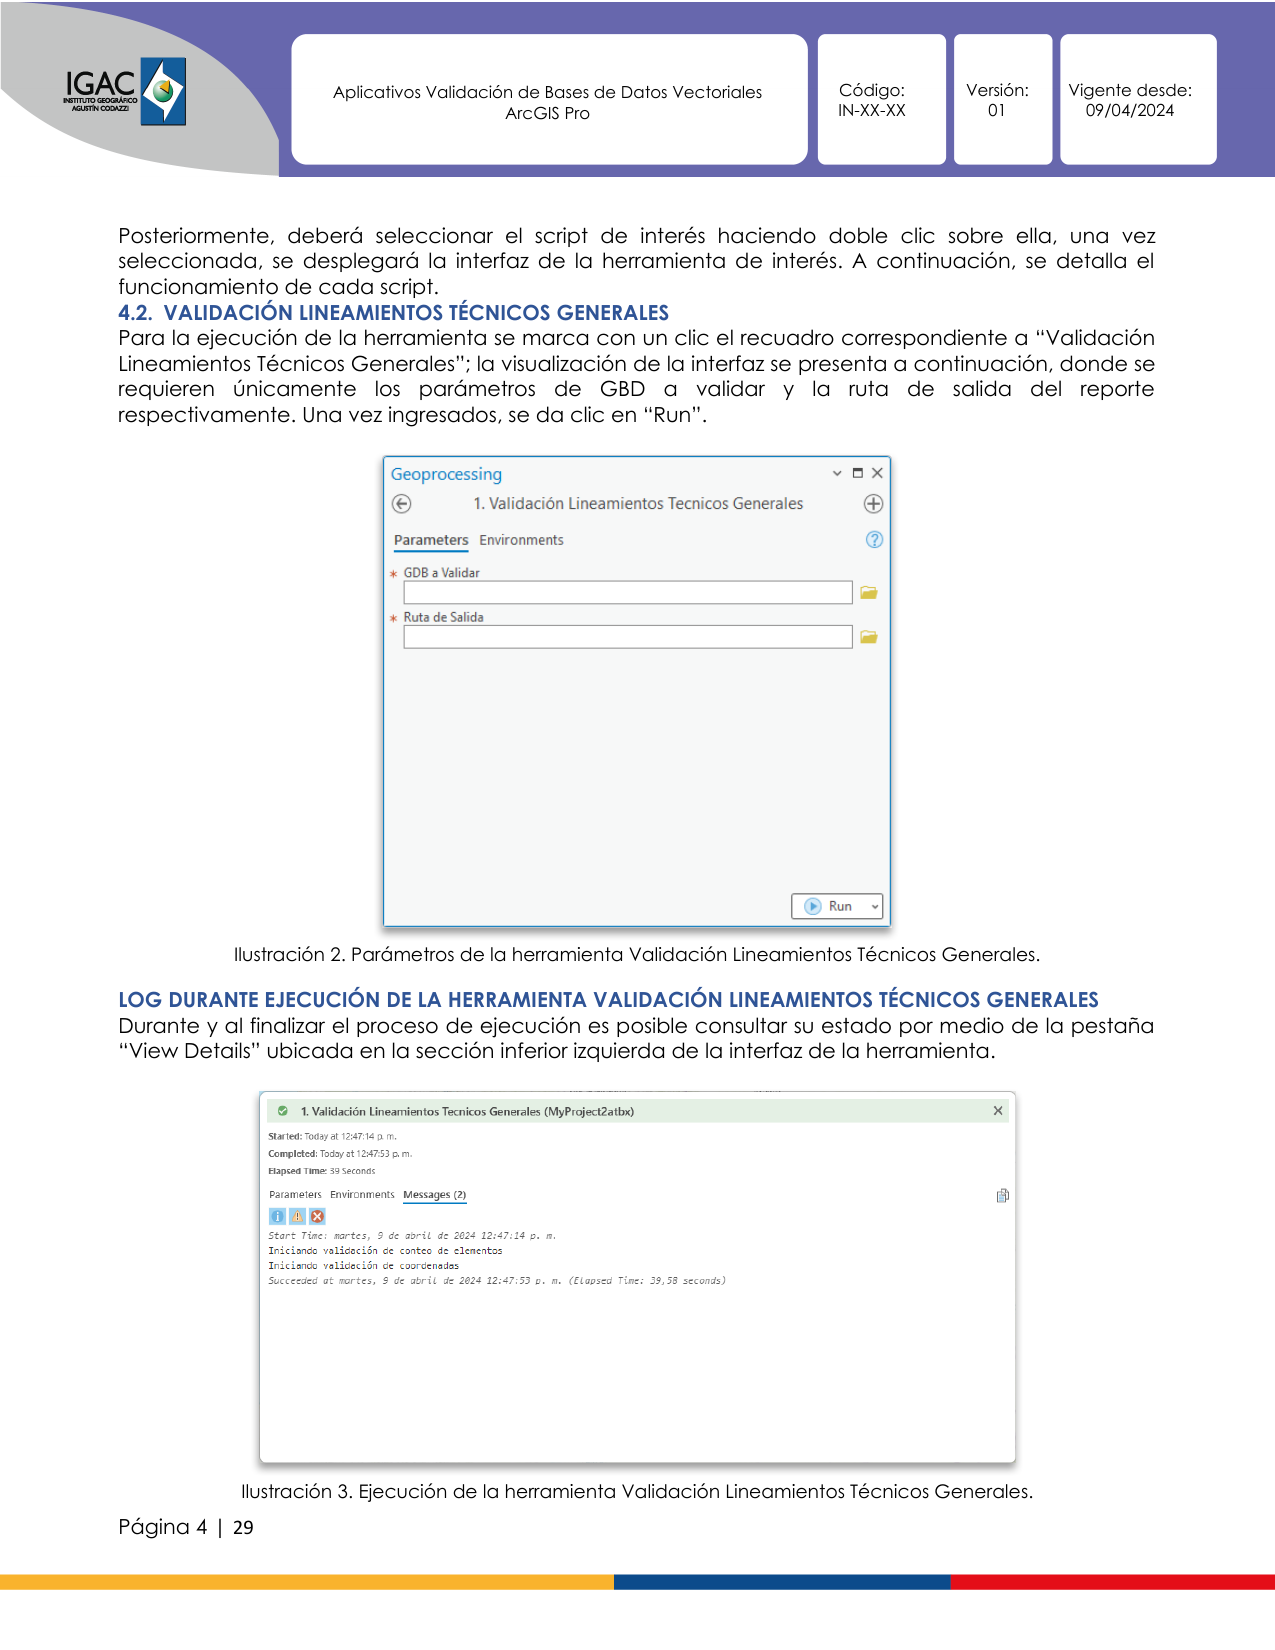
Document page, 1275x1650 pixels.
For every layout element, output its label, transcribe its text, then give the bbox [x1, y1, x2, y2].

subtitle VALIDACIÓN LINEAMIENTOS TÉCNICOS GENERALES [118, 299, 1157, 324]
text Durante y al finalizar el proceso de ejecución es posible consultar su estado por medio de la pestaña “View Details” ubicada en la sección inferior izquierda de la interfaz de la herramienta. [118, 1012, 1157, 1063]
picture [0, 2, 1275, 177]
text Ilustración 2. Parámetros de la herramienta Validación Lineamientos Técnicos Generales. [118, 943, 1157, 966]
text Para la ejecución de la herramienta se marca con un clic el recuadro correspondiente a “Validación Lineamientos Técnicos Generales”; la visualización de la interfaz se presenta a continuación, donde se requieren únicamente los parámetros de GBD a validar y la ruta de salida del reporte respectivamente. Una vez ingresados, se da clic en “Run”. [118, 324, 1157, 427]
subtitle LOG DURANTE EJECUCIÓN DE LA HERRAMIENTA VALIDACIÓN LINEAMIENTOS TÉCNICOS GENERALES [118, 987, 1157, 1012]
picture [0, 1574, 1275, 1590]
text Posteriormente, deberá seleccionar el script de interés haciendo doble clic sobre ella, una vez seleccionada, se desplegará la interfaz de la herramienta de interés. A continuación, se detalla el funcionamiento de cada script. [118, 222, 1157, 299]
picture [259, 1091, 1016, 1463]
picture [382, 455, 892, 928]
text Ilustración 3. Ejecución de la herramienta Validación Lineamientos Técnicos Generales. [118, 1479, 1157, 1503]
